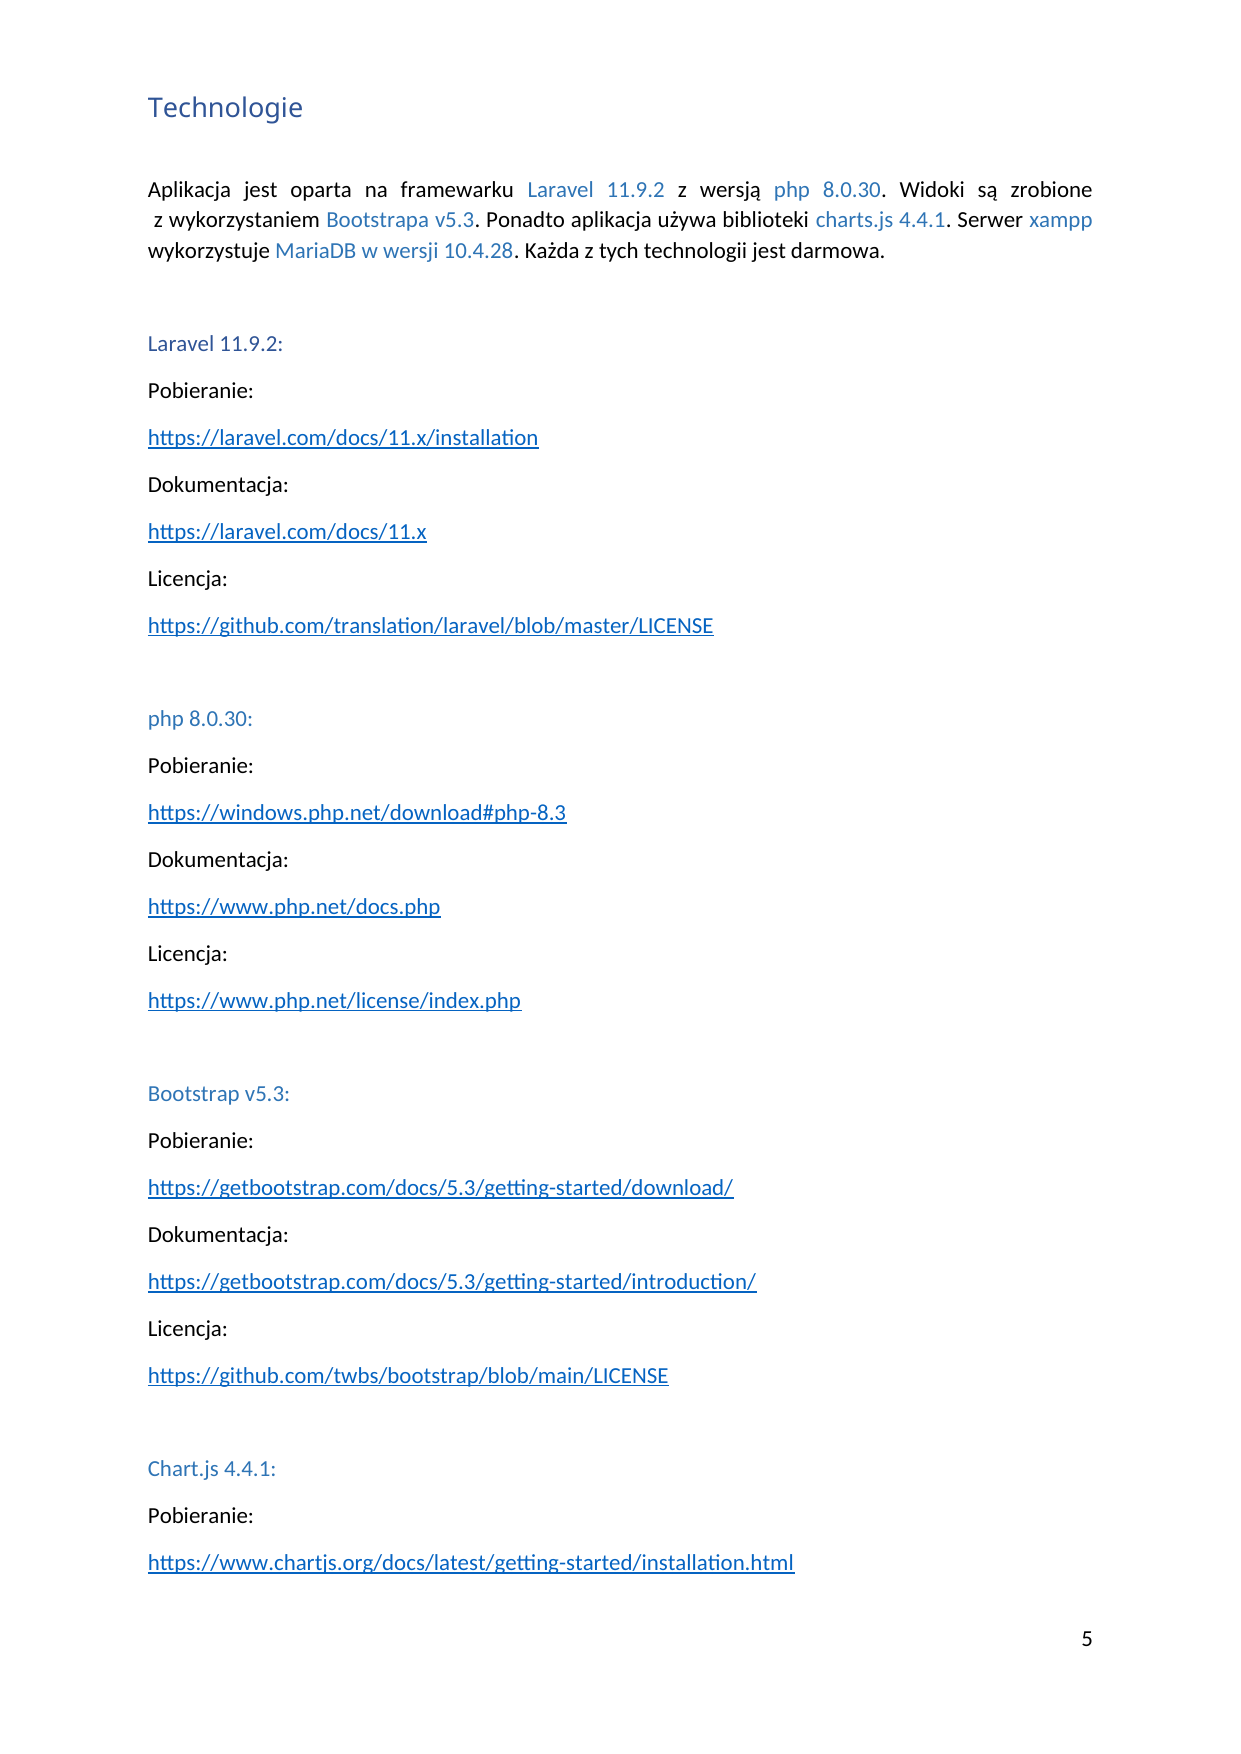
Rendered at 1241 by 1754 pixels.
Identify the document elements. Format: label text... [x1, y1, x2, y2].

text https://www.php.net/license/index.php [148, 986, 1093, 1014]
text https://www.php.net/docs.php [148, 892, 1093, 920]
text Aplikacja jest oparta na framewarku Laravel 11.9.2 z wersją php 8.0.30. Widoki są zrobione z wykorzystaniem Bootstrapa v5.3. Ponadto aplikacja używa biblioteki charts.js 4.4.1. Serwer xampp wykorzystuje MariaDB w wersji 10.4.28. Każda z tych technologii jest darmowa. [148, 175, 1093, 264]
text https://github.com/twbs/bootstrap/blob/main/LICENSE [148, 1361, 1093, 1389]
text https://getbootstrap.com/docs/5.3/getting-started/introduction/ [148, 1267, 1093, 1295]
text https://getbootstrap.com/docs/5.3/getting-started/download/ [148, 1173, 1093, 1201]
text Licencja: [148, 564, 1093, 592]
text Licencja: [148, 939, 1093, 967]
text https://github.com/translation/laravel/blob/master/LICENSE [148, 611, 1093, 639]
text https://windows.php.net/download#php-8.3 [148, 798, 1093, 826]
subtitle Technologie [148, 89, 1093, 126]
text Dokumentacja: [148, 470, 1093, 498]
text Bootstrap v5.3: [148, 1079, 1093, 1107]
text Laravel 11.9.2: [148, 329, 1093, 357]
text Chart.js 4.4.1: [148, 1454, 1093, 1482]
text https://laravel.com/docs/11.x [148, 517, 1093, 545]
text Pobieranie: [148, 1501, 1093, 1529]
text Licencja: [148, 1314, 1093, 1342]
text https://www.chartjs.org/docs/latest/getting-started/installation.html [148, 1548, 1093, 1576]
text Pobieranie: [148, 376, 1093, 404]
text https://laravel.com/docs/11.x/installation [148, 423, 1093, 451]
text Dokumentacja: [148, 1220, 1093, 1248]
text php 8.0.30: [148, 704, 1093, 732]
text Dokumentacja: [148, 845, 1093, 873]
text Pobieranie: [148, 751, 1093, 779]
text Pobieranie: [148, 1126, 1093, 1154]
